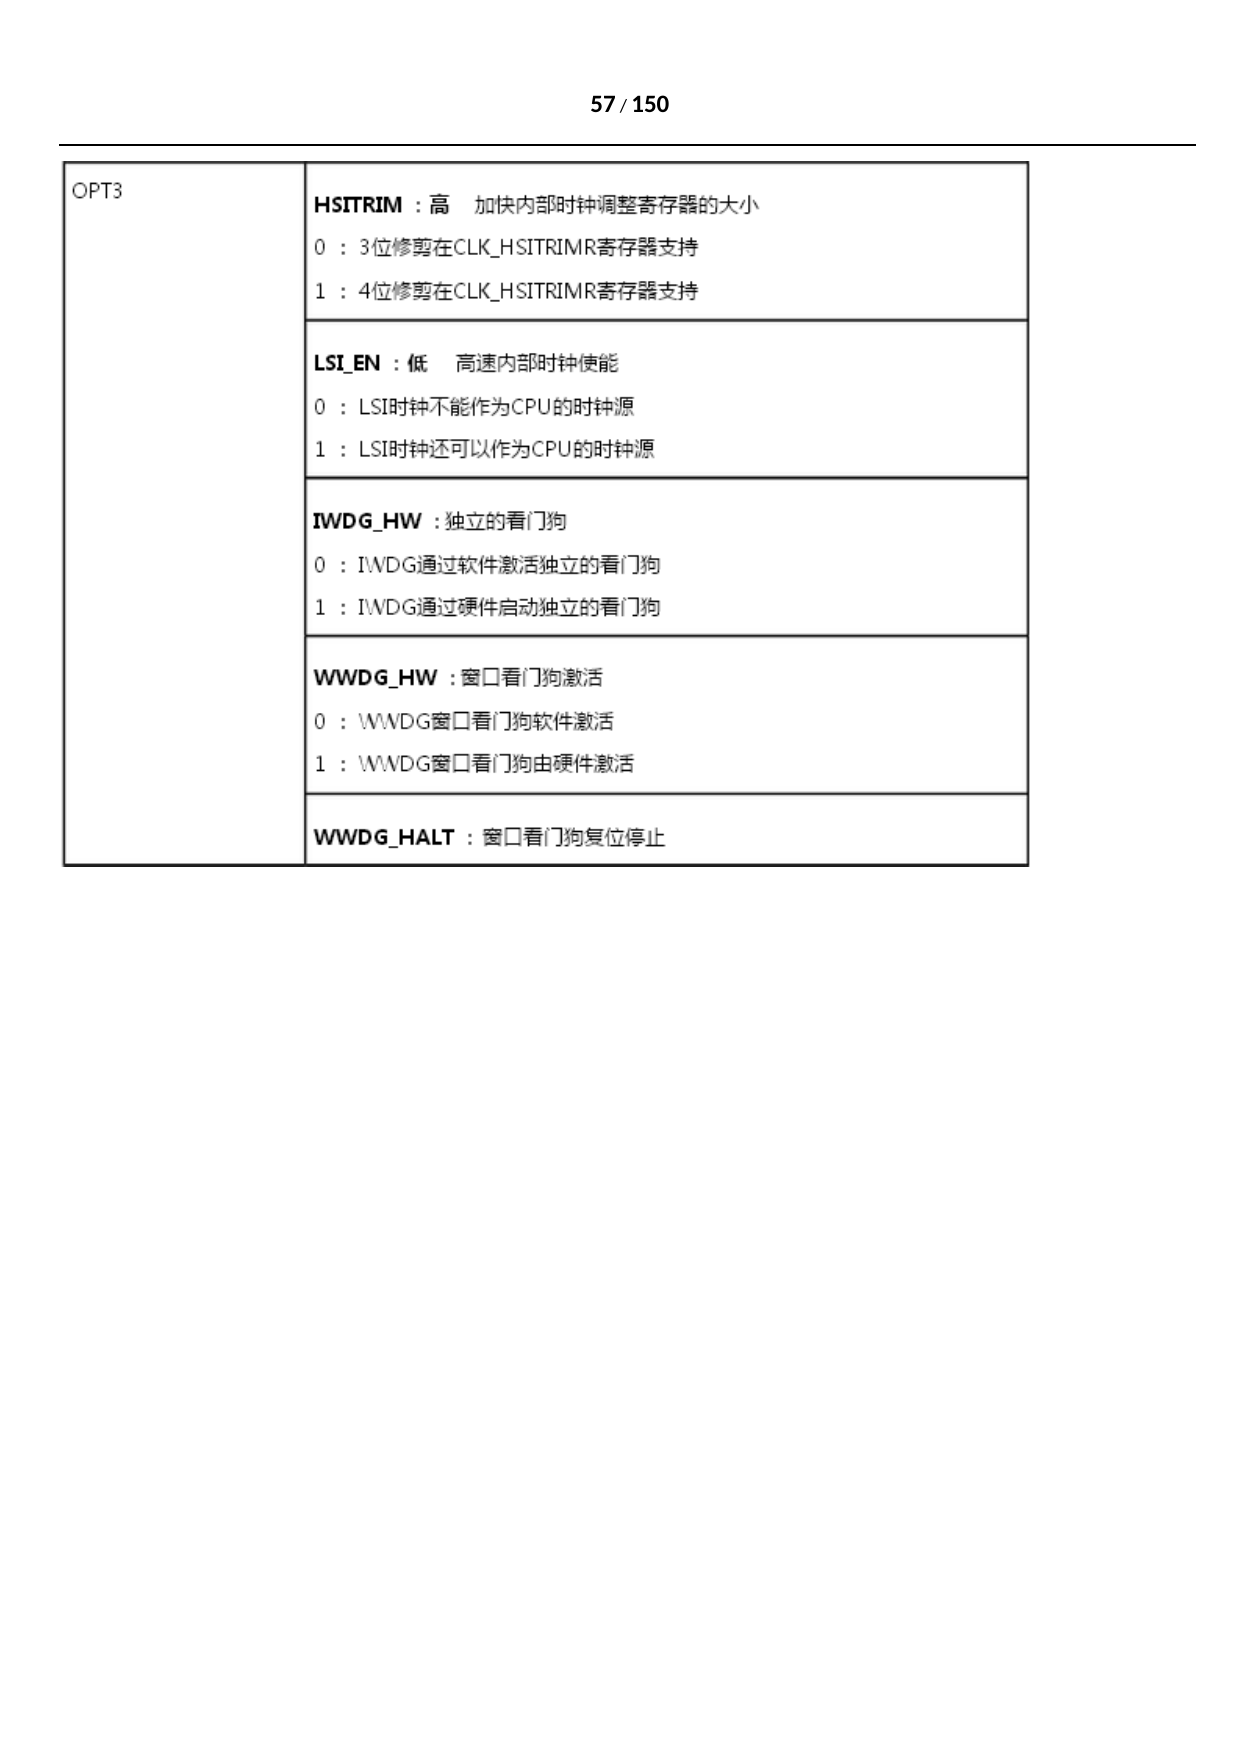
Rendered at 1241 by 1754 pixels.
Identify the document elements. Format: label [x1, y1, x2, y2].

picture [59, 161, 1030, 867]
